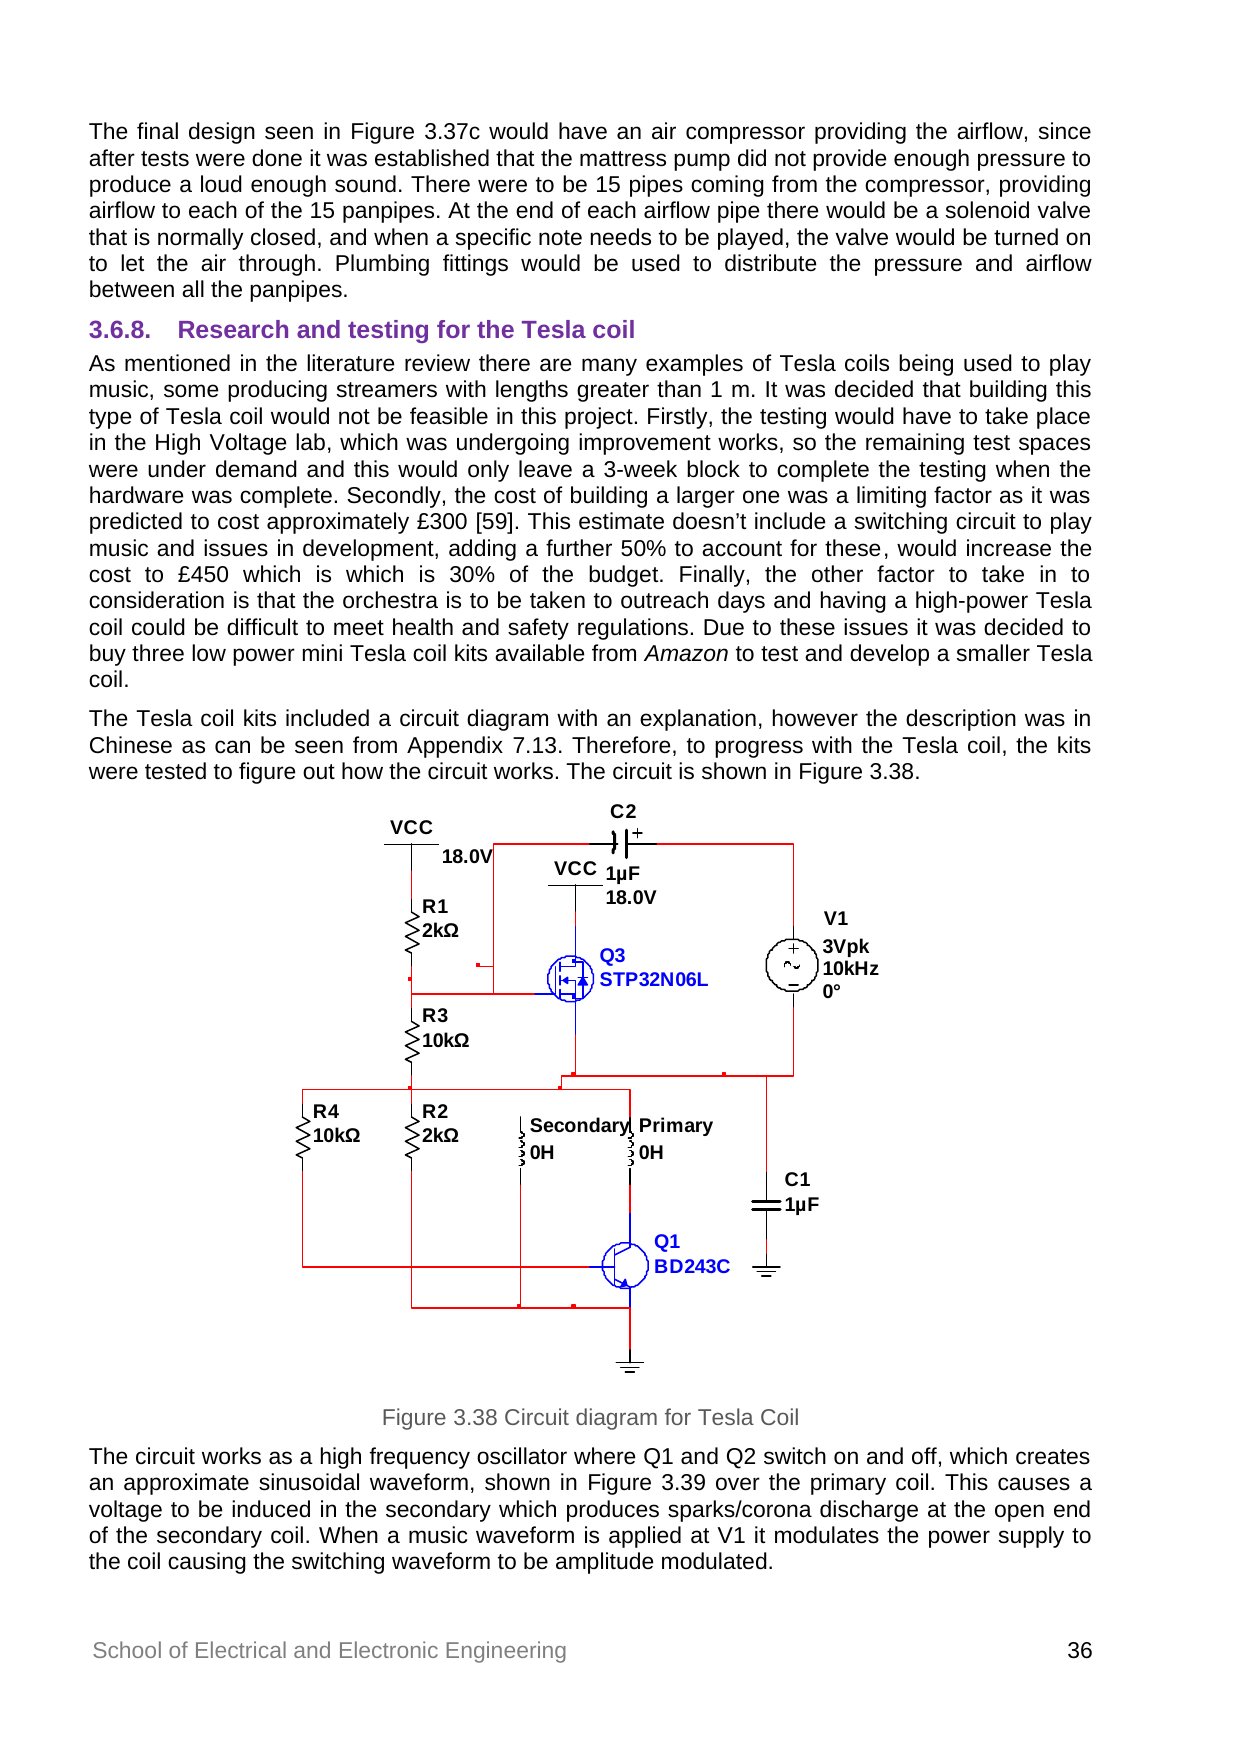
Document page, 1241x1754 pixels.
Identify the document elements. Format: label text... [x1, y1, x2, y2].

text As mentioned in the literature review there are many examples of Tesla coils being used to play music, some producing streamers with lengths greater than 1 m. It was decided that building this type of Tesla coil would not be feasible in this project. Firstly, the testing would have to take place in the High Voltage lab, which was undergoing improvement works, so the remaining test spaces were under demand and this would only leave a 3-week block to complete the testing when the hardware was complete. Secondly, the cost of building a larger one was a limiting factor as it was predicted to cost approximately £300. This estimate doesn’t include a switching circuit to play music and issues in development, adding a further 50% to account for these, would increase the cost to £450 which is which is 30% of the budget. Finally, the other factor to take in to consideration is that the orchestra is to be taken to outreach days and having a high-power Tesla coil could be difficult to meet health and safety regulations. Due to these issues it was decided to buy three low power mini Tesla coil kits available from Amazon to test and develop a smaller Tesla coil. [89, 350, 1092, 693]
subtitle Research and testing for the Tesla coil [89, 315, 1092, 344]
